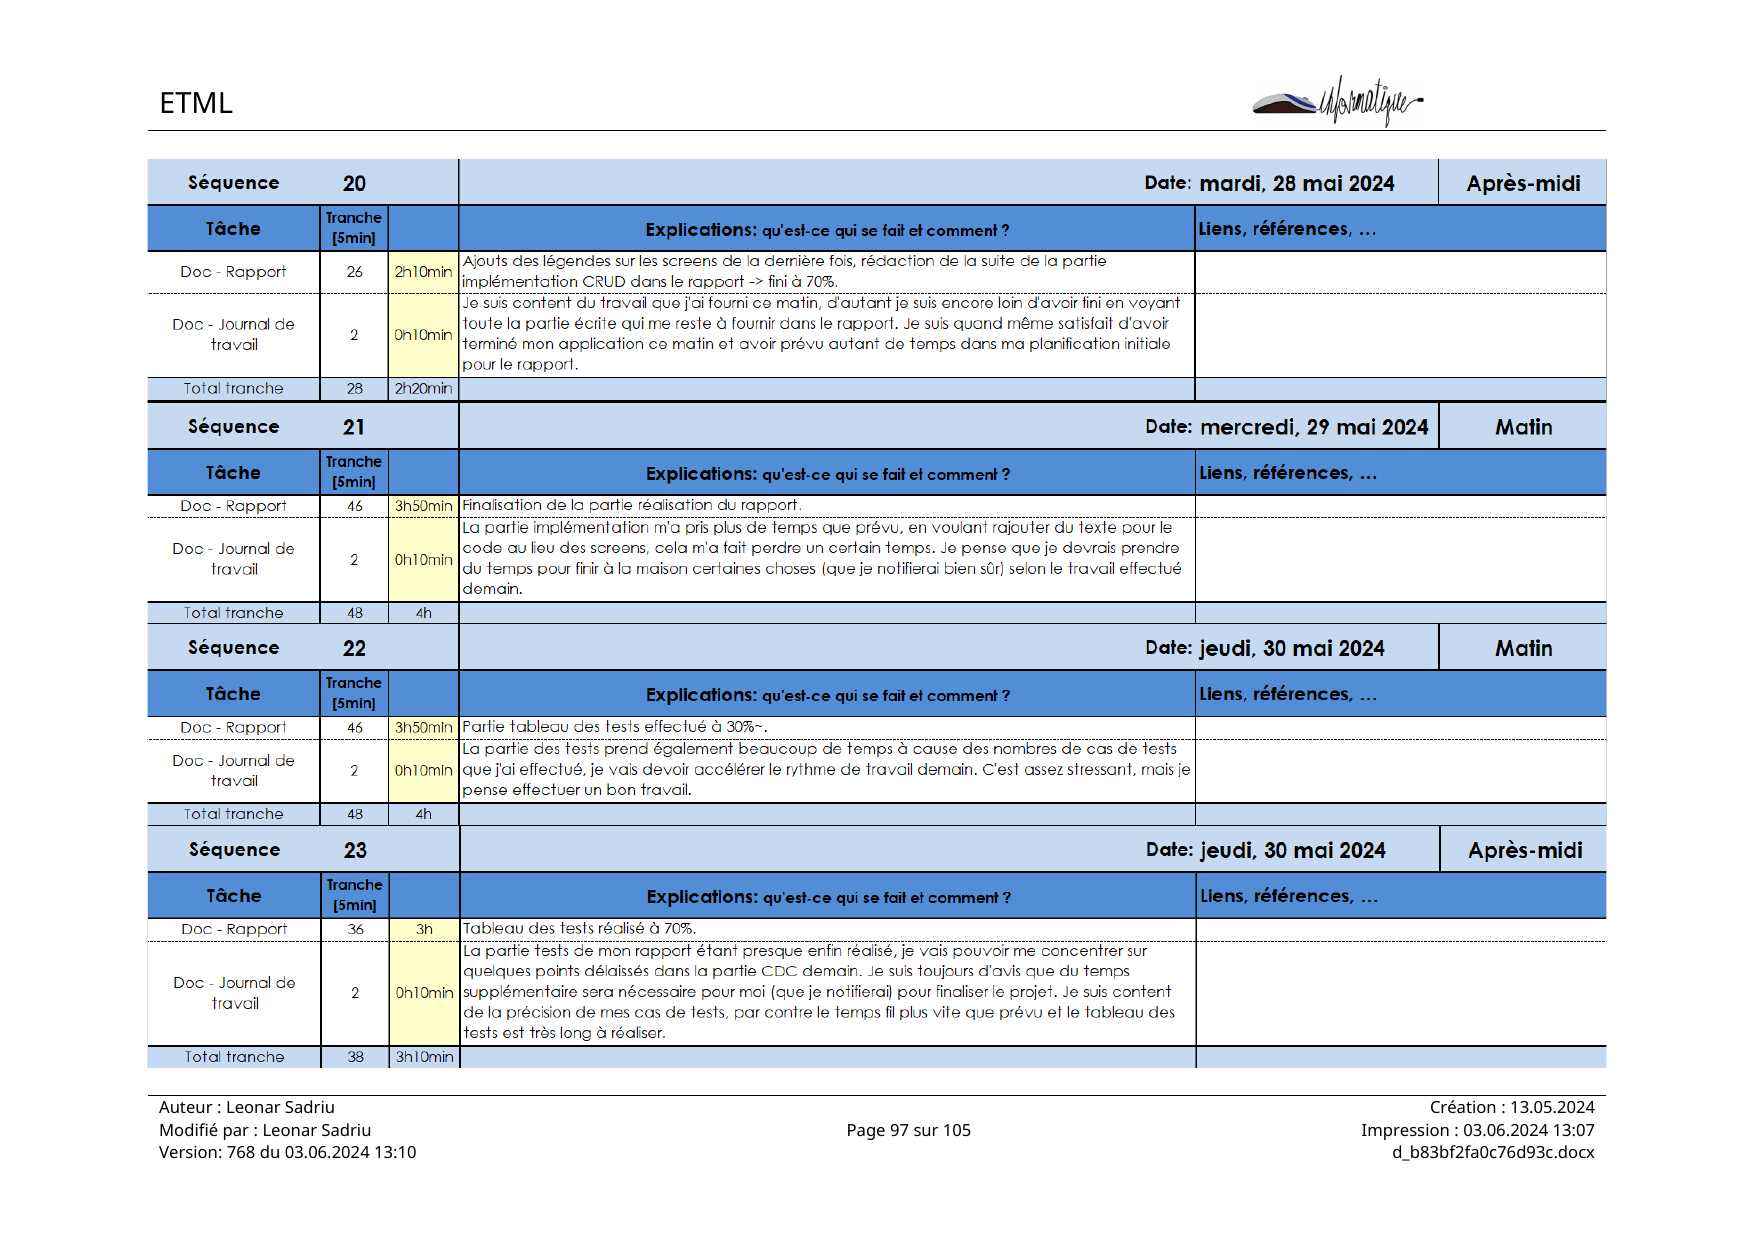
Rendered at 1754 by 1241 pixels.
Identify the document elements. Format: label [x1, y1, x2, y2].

picture [1252, 75, 1425, 128]
picture [147, 159, 1607, 1068]
